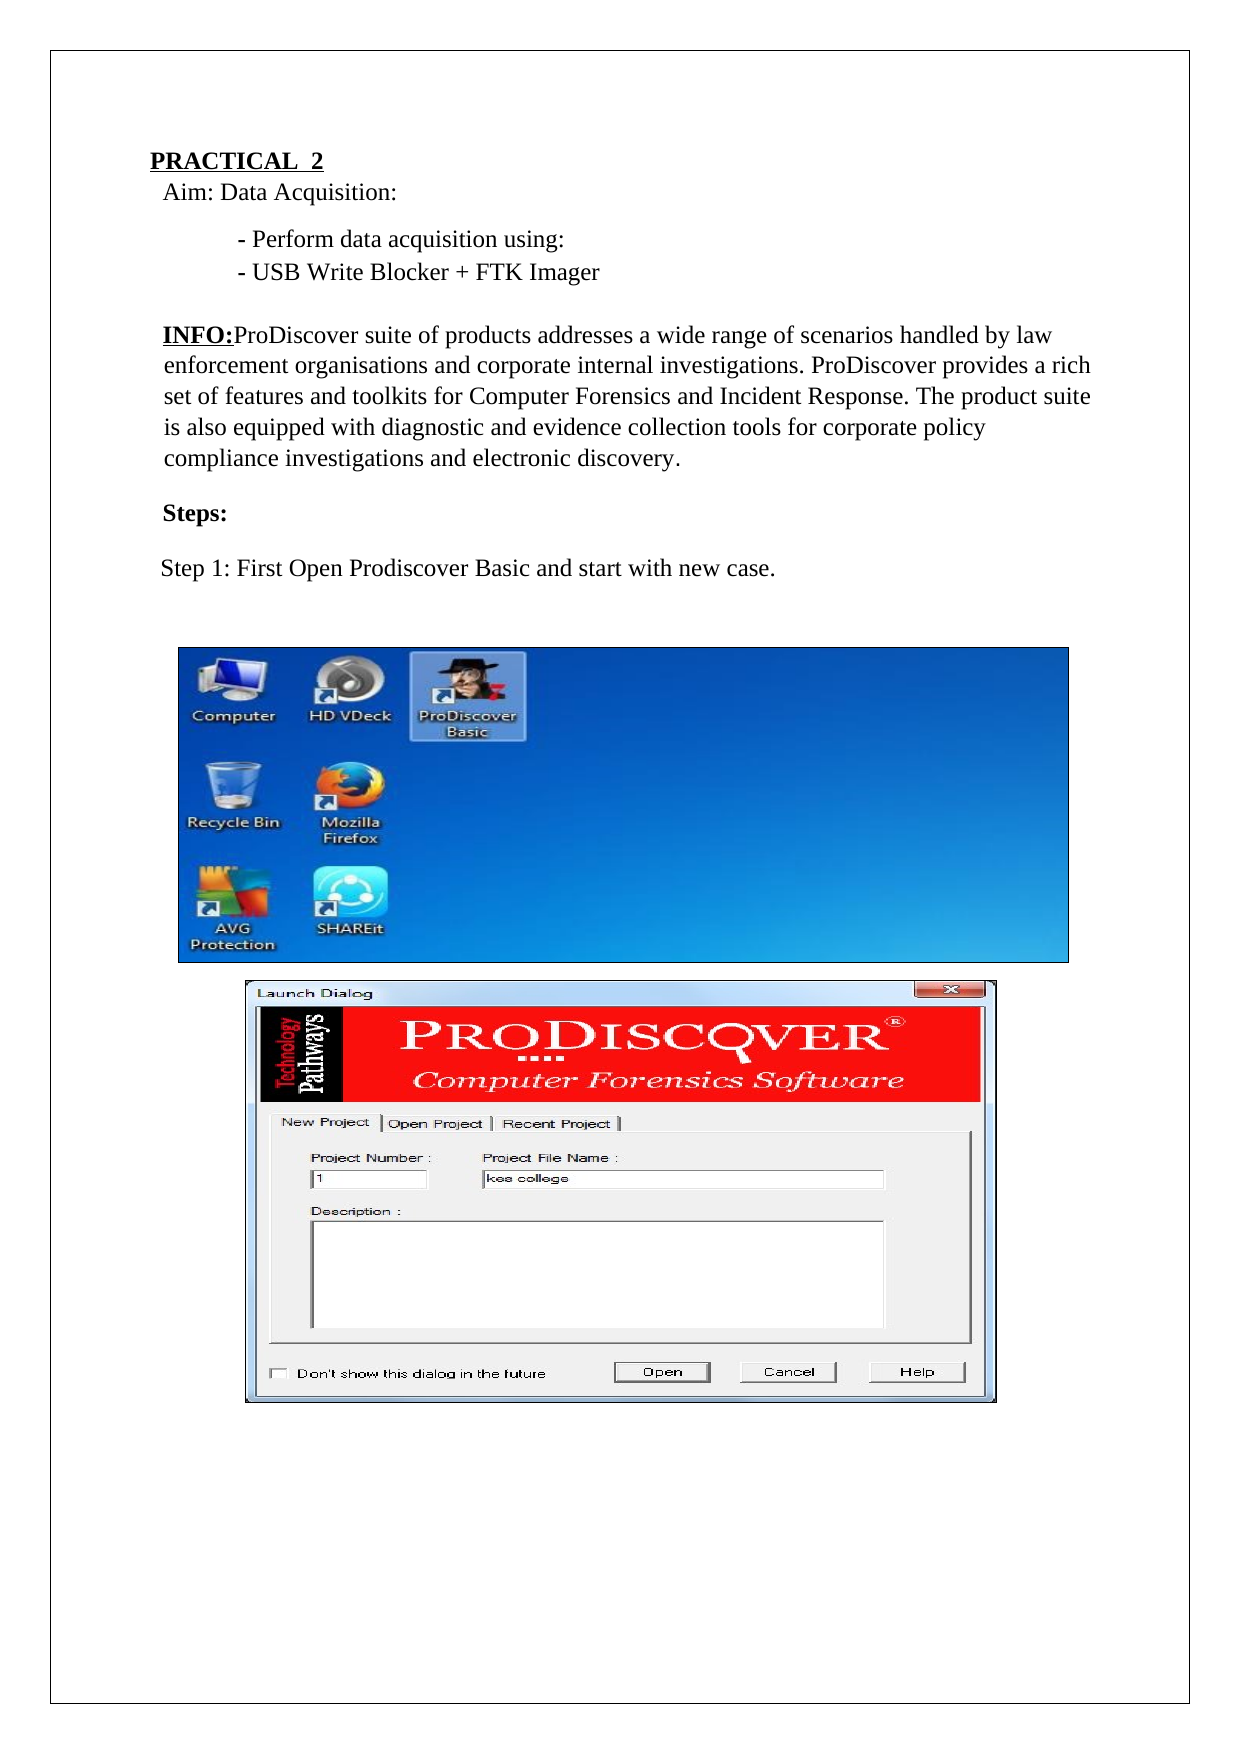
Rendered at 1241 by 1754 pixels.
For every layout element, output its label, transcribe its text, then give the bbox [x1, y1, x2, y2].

list USB Write Blocker + FTK Imager [237, 257, 1004, 285]
list Perform data acquisition using: [237, 224, 1004, 253]
text Steps: [162, 498, 1098, 527]
picture [246, 981, 996, 1402]
text Step 1: First Open Prodiscover Basic and start with new case. [160, 553, 1004, 582]
text PRACTICAL 2 [150, 146, 1098, 174]
picture [179, 648, 1068, 962]
text INFO:ProDiscover suite of products addresses a wide range of scenarios handled by law enforcement organisations and corporate internal investigations. ProDiscover provides a rich set of features and toolkits for Computer Forensics and Incident Response. The product suite is also equipped with diagnostic and evidence collection tools for corporate policy compliance investigations and electronic discovery. [162, 320, 1098, 472]
text Aim: Data Acquisition: [162, 177, 1004, 206]
